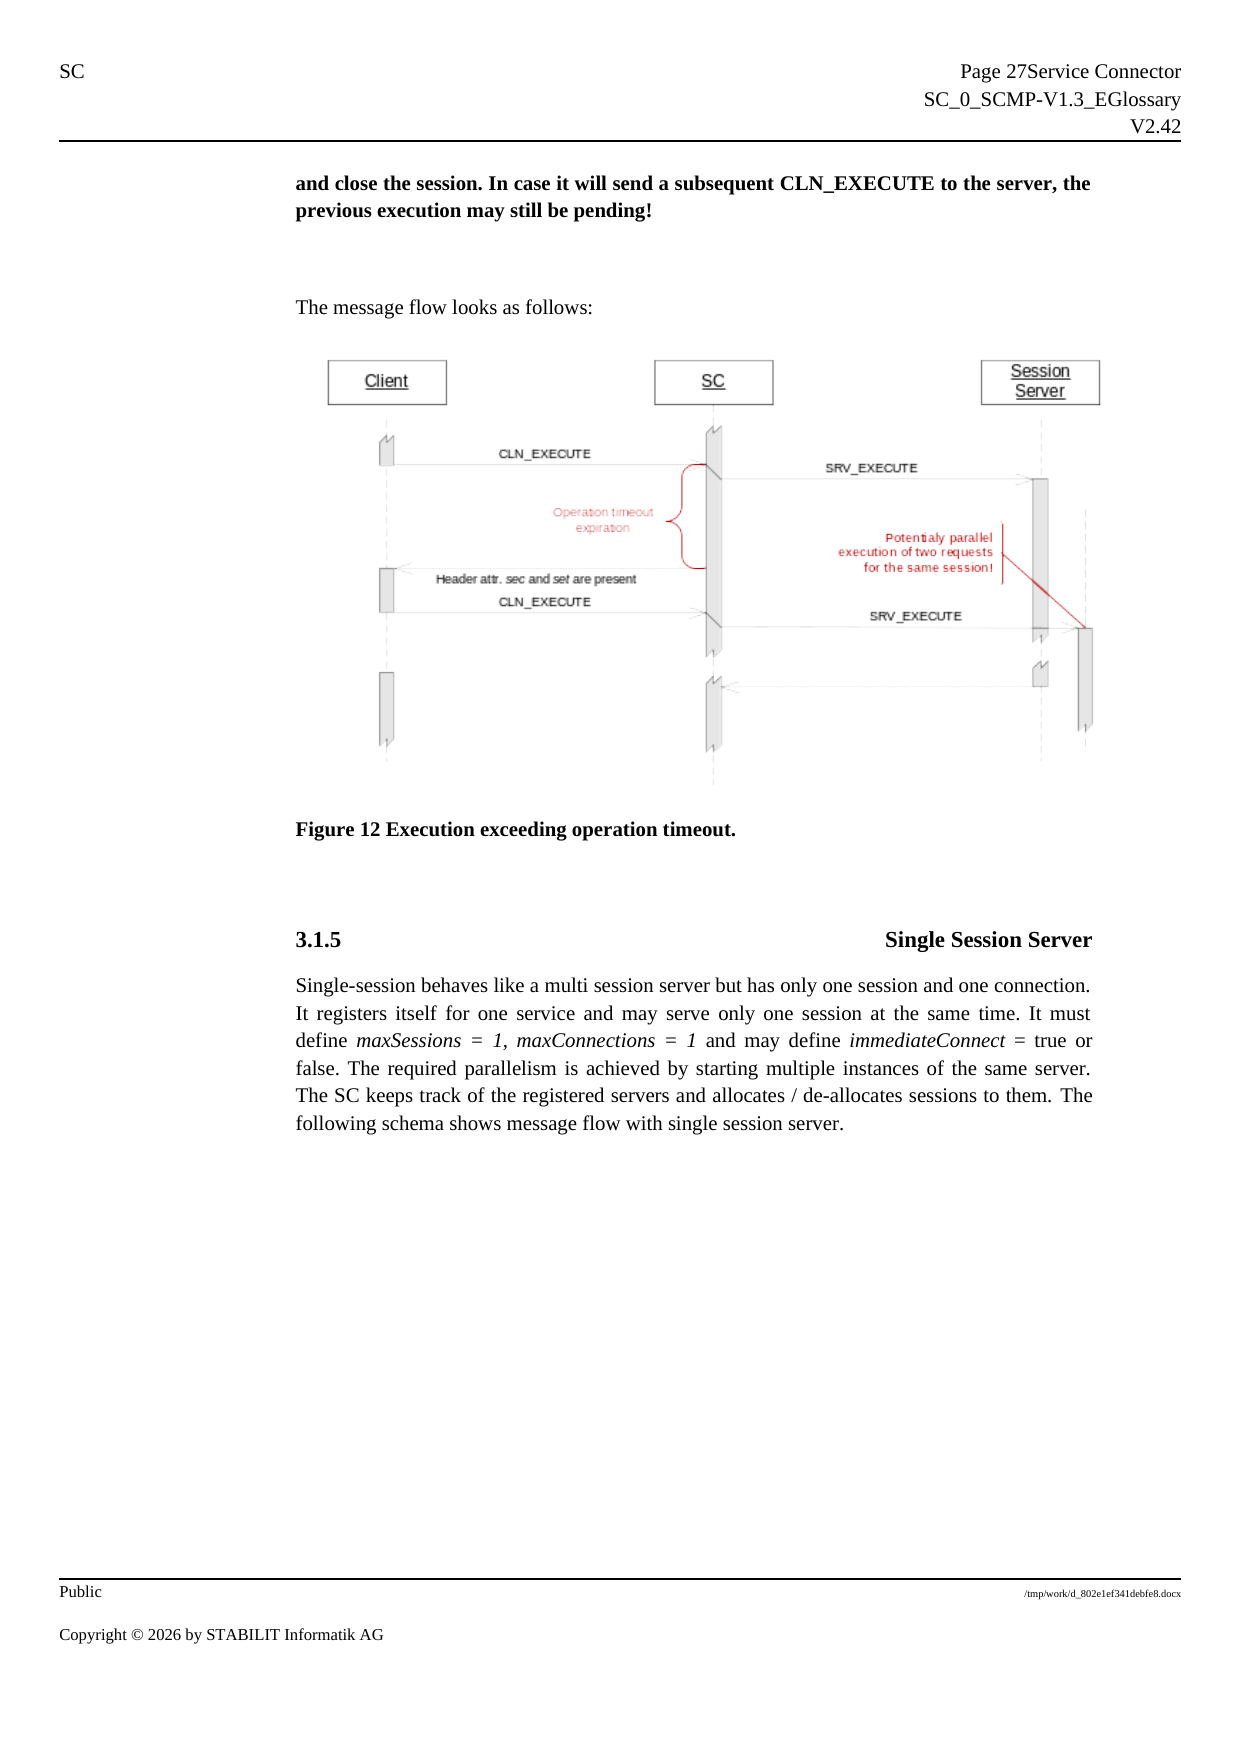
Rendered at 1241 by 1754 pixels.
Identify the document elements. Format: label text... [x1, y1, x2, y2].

subtitle Single Session Server [295, 926, 1092, 952]
text Single-session behaves like a multi session server but has only one session and one connection. It registers itself for one service and may serve only one session at the same time. It must define maxSessions = 1, maxConnections = 1 and may define immediateConnect = true or false. The required parallelism is achieved by starting multiple instances of the same server. The SC keeps track of the registered servers and allocates / de-allocates sessions to them. The following schema shows message flow with single session server. [295, 973, 1092, 1135]
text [295, 171, 1092, 222]
text The message flow looks as follows: [295, 295, 1092, 319]
